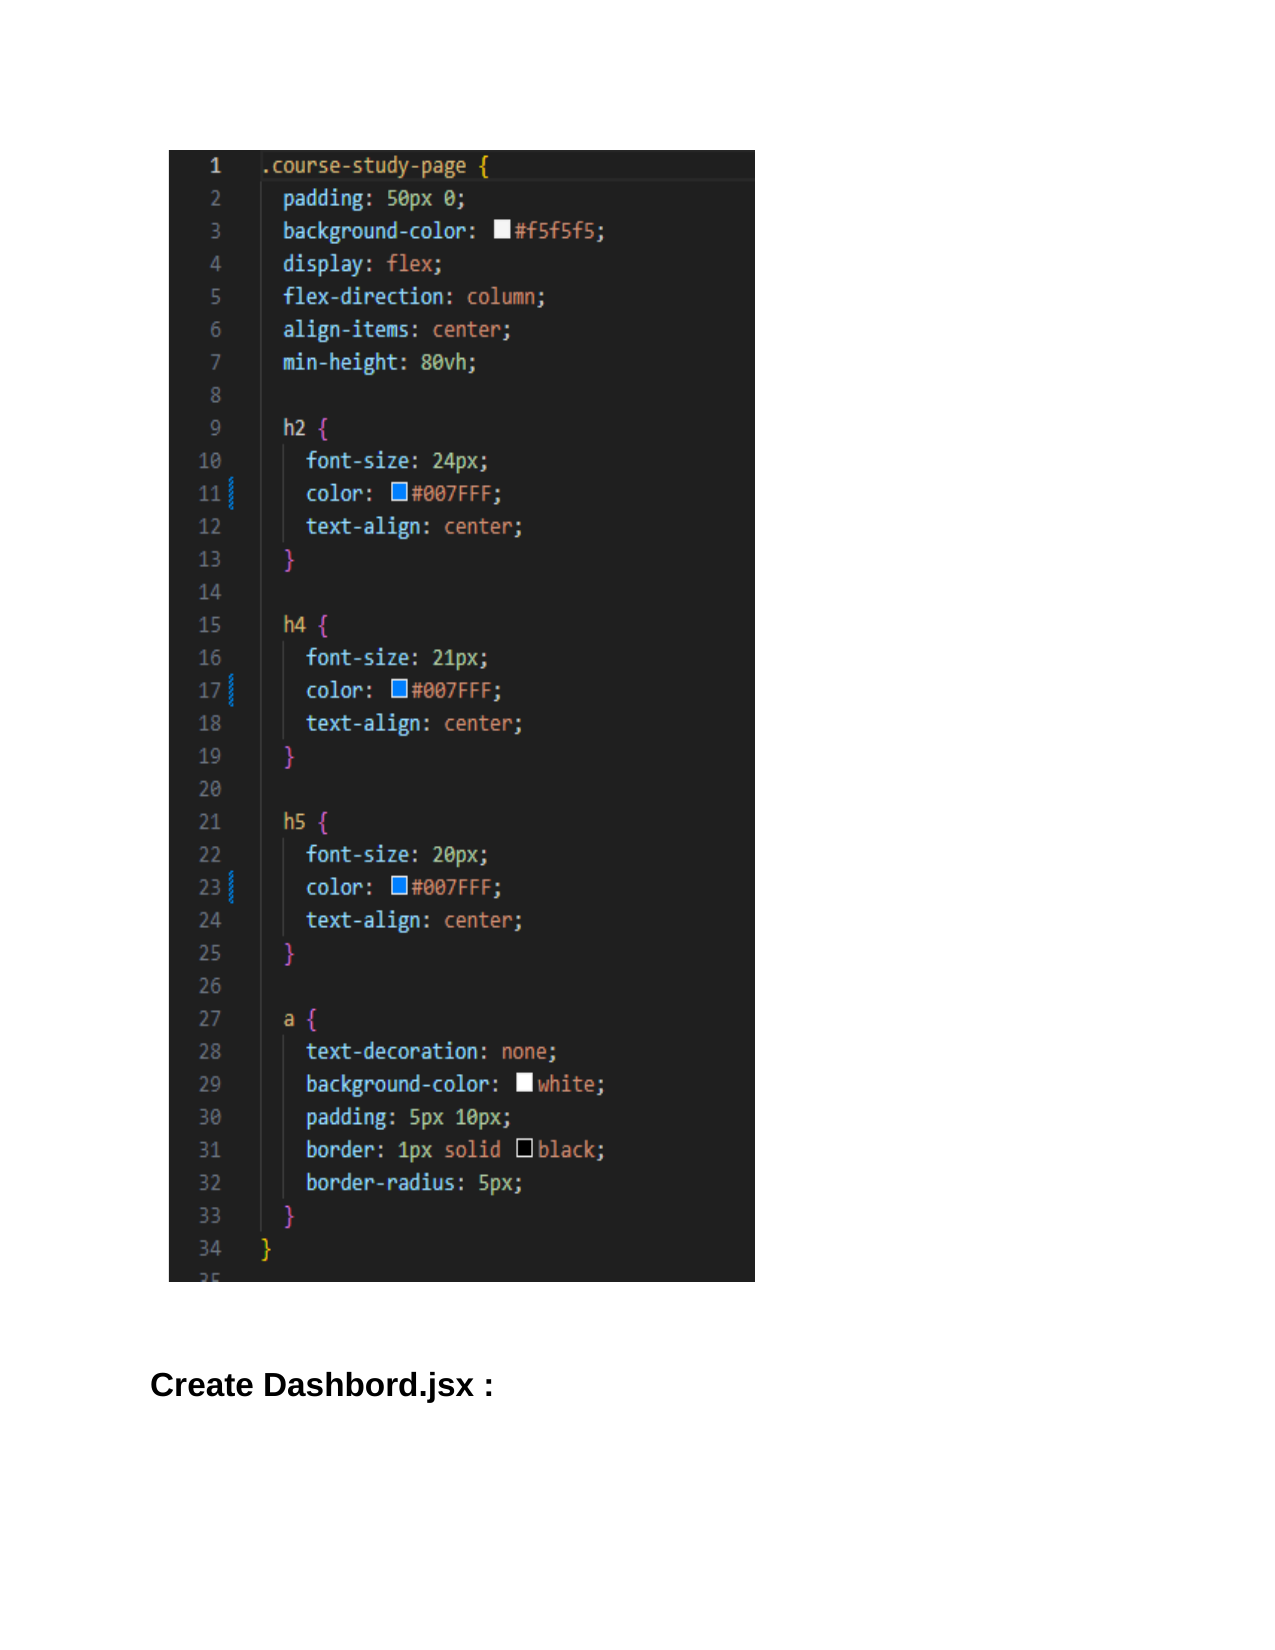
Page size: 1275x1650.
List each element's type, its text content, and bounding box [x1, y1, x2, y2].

text Create Dashbord.jsx : [150, 1364, 1125, 1403]
